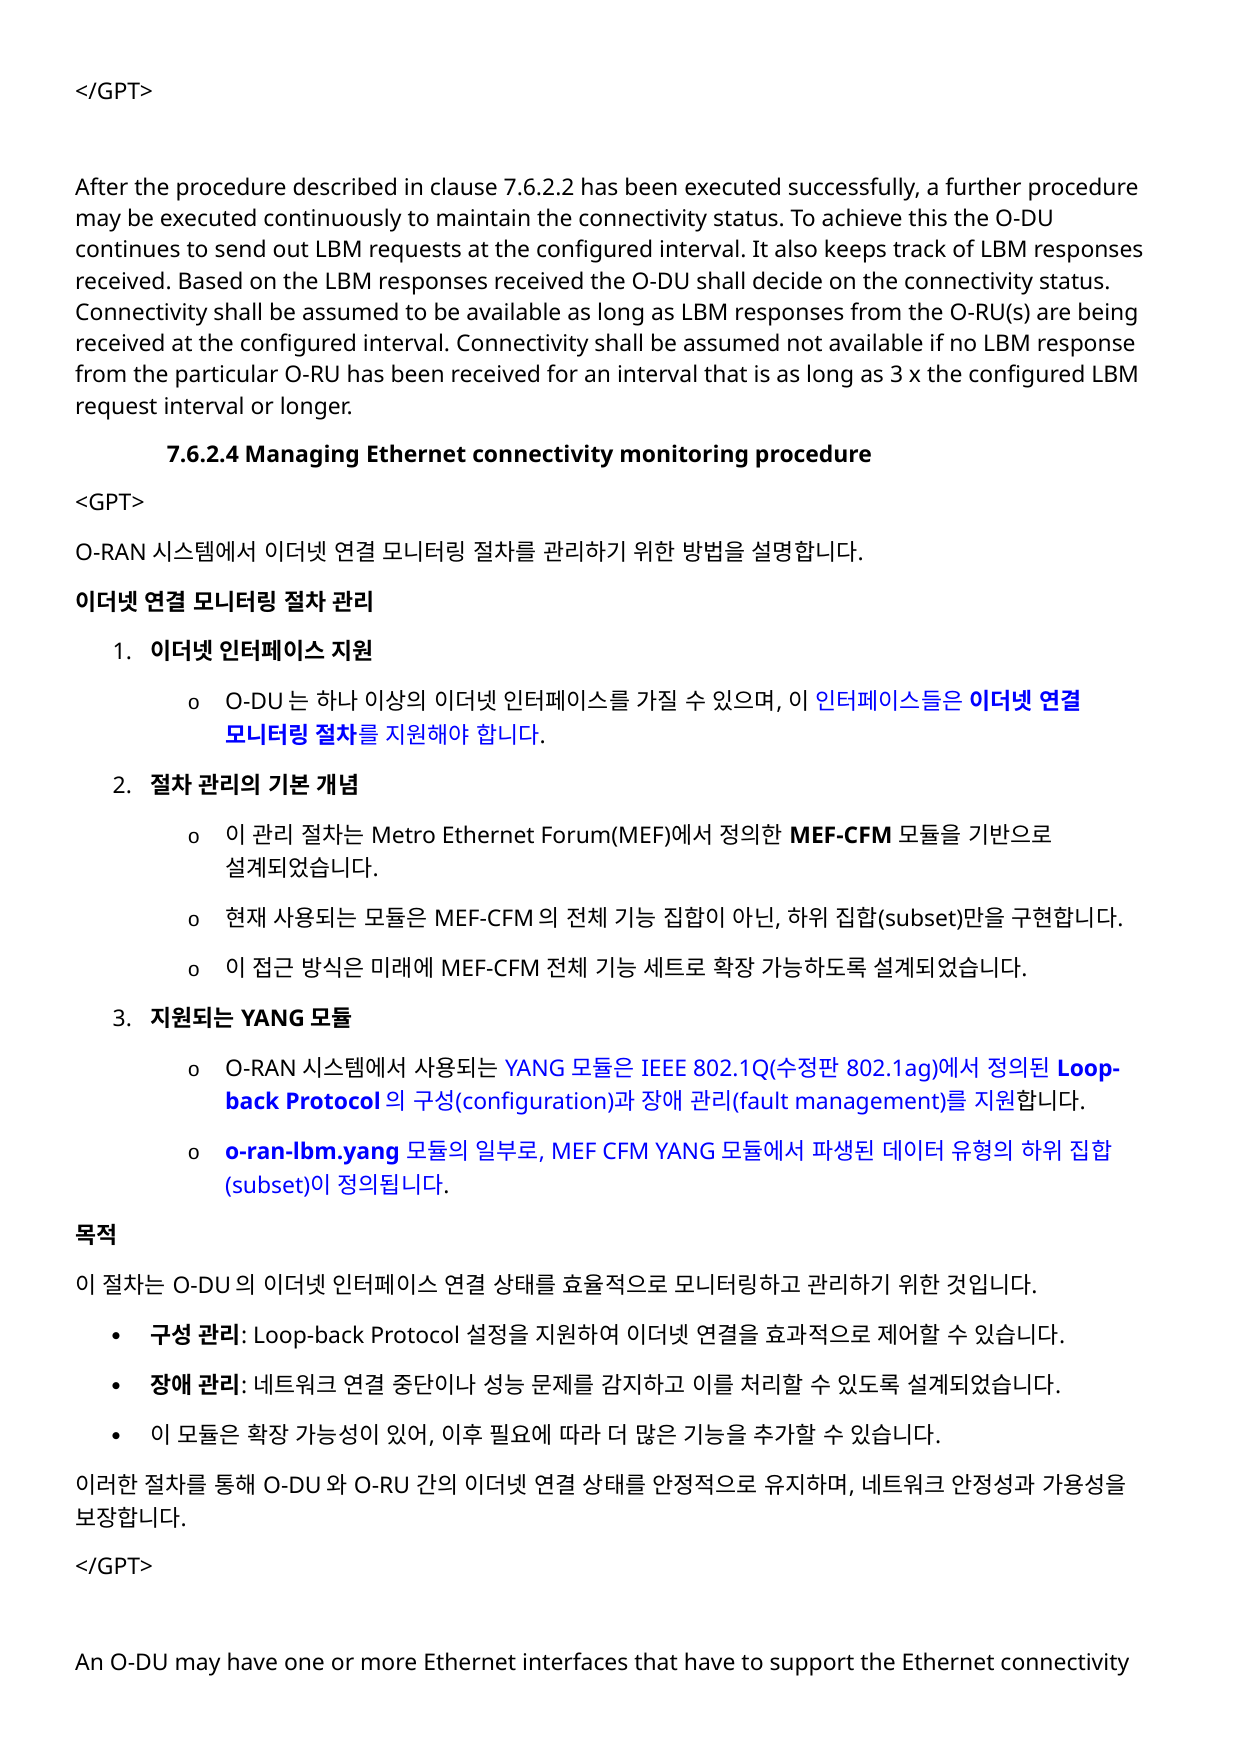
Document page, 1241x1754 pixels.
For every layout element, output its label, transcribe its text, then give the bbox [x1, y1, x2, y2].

list O-DU는 하나 이상의 이더넷 인터페이스를 가질 수 있으며, 이 인터페이스들은 이더넷 연결 모니터링 절차를 지원해야 합니다. [187, 683, 1165, 750]
list 이 모듈은 확장 가능성이 있어, 이후 필요에 따라 더 많은 기능을 추가할 수 있습니다. [112, 1416, 1165, 1450]
list 절차 관리의 기본 개념 [112, 767, 1165, 800]
list 장애 관리: 네트워크 연결 중단이나 성능 문제를 감지하고 이를 처리할 수 있도록 설계되었습니다. [112, 1366, 1165, 1400]
text </GPT> [75, 1550, 1165, 1581]
list 구성 관리: Loop-back Protocol 설정을 지원하여 이더넷 연결을 효과적으로 제어할 수 있습니다. [112, 1316, 1165, 1350]
list 이 관리 절차는 Metro Ethernet Forum(MEF)에서 정의한 MEF-CFM 모듈을 기반으로 설계되었습니다. [187, 817, 1165, 883]
list 현재 사용되는 모듈은 MEF-CFM의 전체 기능 집합이 아닌, 하위 집합(subset)만을 구현합니다. [187, 900, 1165, 933]
list o-ran-lbm.yang 모듈의 일부로, MEF CFM YANG 모듈에서 파생된 데이터 유형의 하위 집합(subset)이 정의됩니다. [187, 1133, 1165, 1200]
text O-RAN 시스템에서 이더넷 연결 모니터링 절차를 관리하기 위한 방법을 설명합니다. [75, 533, 1165, 567]
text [75, 1646, 1165, 1677]
text <GPT> [75, 485, 1165, 517]
text </GPT> [75, 75, 1165, 106]
list 지원되는 YANG 모듈 [112, 1000, 1165, 1033]
text 이러한 절차를 통해 O-DU와 O-RU 간의 이더넷 연결 상태를 안정적으로 유지하며, 네트워크 안정성과 가용성을 보장합니다. [75, 1466, 1165, 1533]
subtitle 7.6.2.4 Managing Ethernet connectivity monitoring procedure [167, 437, 1165, 469]
text 목적 [75, 1217, 1165, 1250]
text 이더넷 연결 모니터링 절차 관리 [75, 583, 1165, 617]
text After the procedure described in clause 7.6.2.2 has been executed successfully, a further procedure may be executed continuously to maintain the connectivity status. To achieve this the O-DU continues to send out LBM requests at the configured interval. It also keeps track of LBM responses received. Based on the LBM responses received the O-DU shall decide on the connectivity status. Connectivity shall be assumed to be available as long as LBM responses from the O-RU(s) are being received at the configured interval. Connectivity shall be assumed not available if no LBM response from the particular O-RU has been received for an interval that is as long as 3 x the configured LBM request interval or longer. [75, 171, 1165, 421]
list 이 접근 방식은 미래에 MEF-CFM 전체 기능 세트로 확장 가능하도록 설계되었습니다. [187, 950, 1165, 983]
text 이 절차는 O-DU의 이더넷 인터페이스 연결 상태를 효율적으로 모니터링하고 관리하기 위한 것입니다. [75, 1266, 1165, 1300]
list 이더넷 인터페이스 지원 [112, 633, 1165, 667]
list O-RAN 시스템에서 사용되는 YANG 모듈은 IEEE 802.1Q(수정판 802.1ag)에서 정의된 Loop-back Protocol의 구성(configuration)과 장애 관리(fault management)를 지원합니다. [187, 1050, 1165, 1117]
